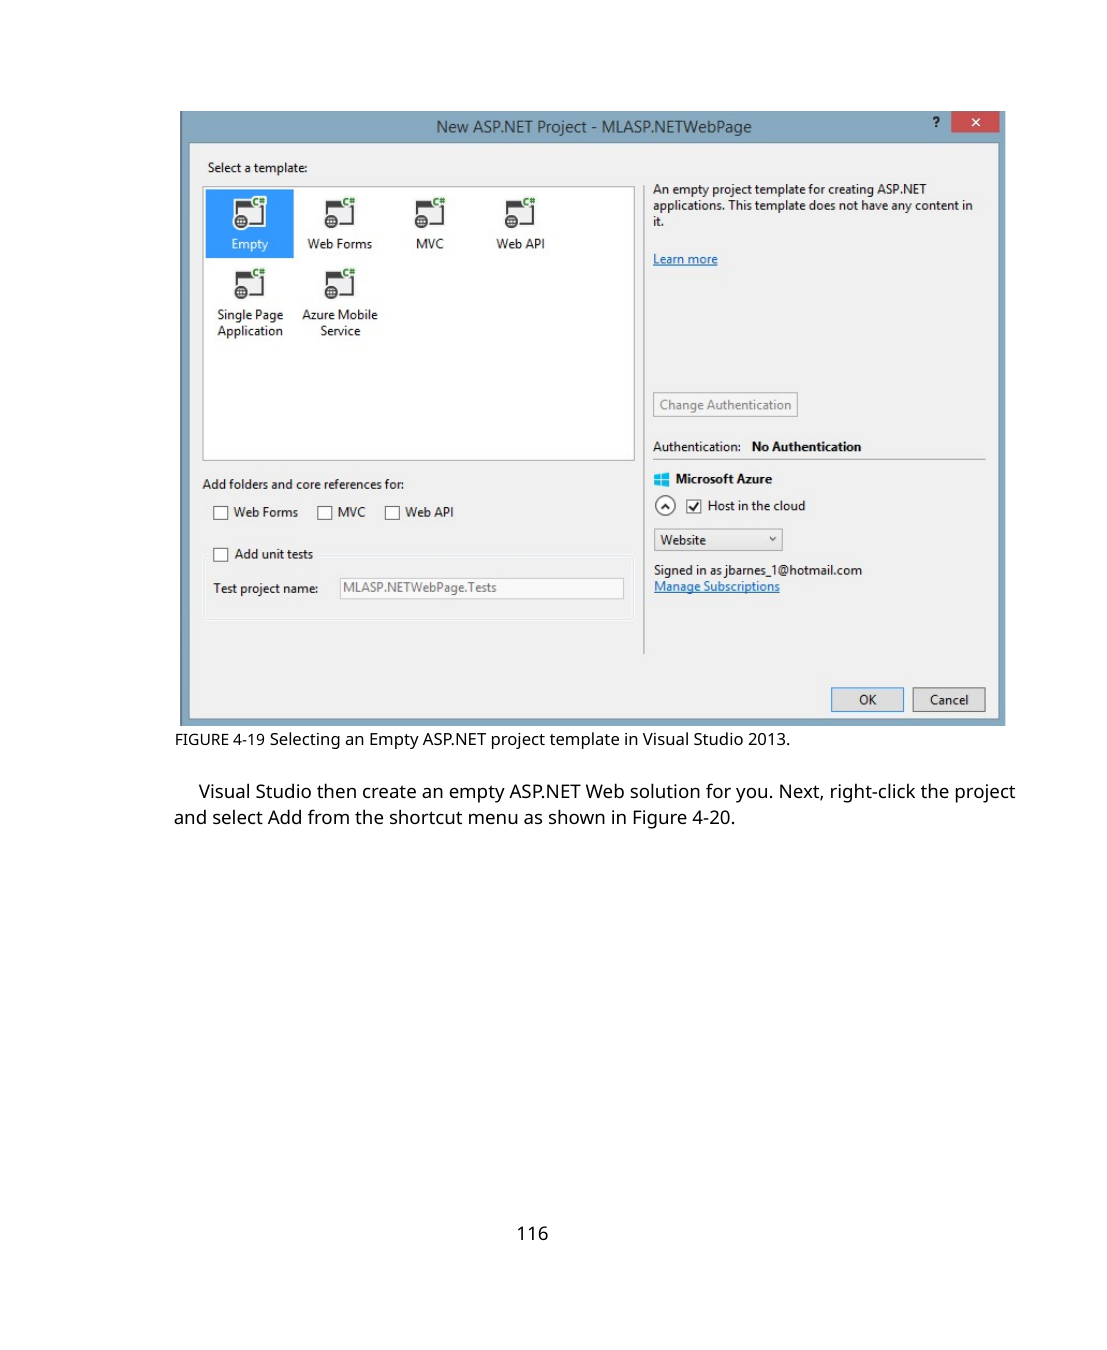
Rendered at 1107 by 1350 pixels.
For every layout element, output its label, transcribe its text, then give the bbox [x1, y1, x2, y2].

picture [180, 111, 1006, 726]
text Visual Studio then create an empty ASP.NET Web solution for you. Next, right-click the project and select Add from the shortcut menu as shown in Figure 4-20. [173, 778, 1019, 830]
text FIGURE 4-19 Selecting an Empty ASP.NET project template in Visual Studio 2013. [174, 728, 994, 751]
